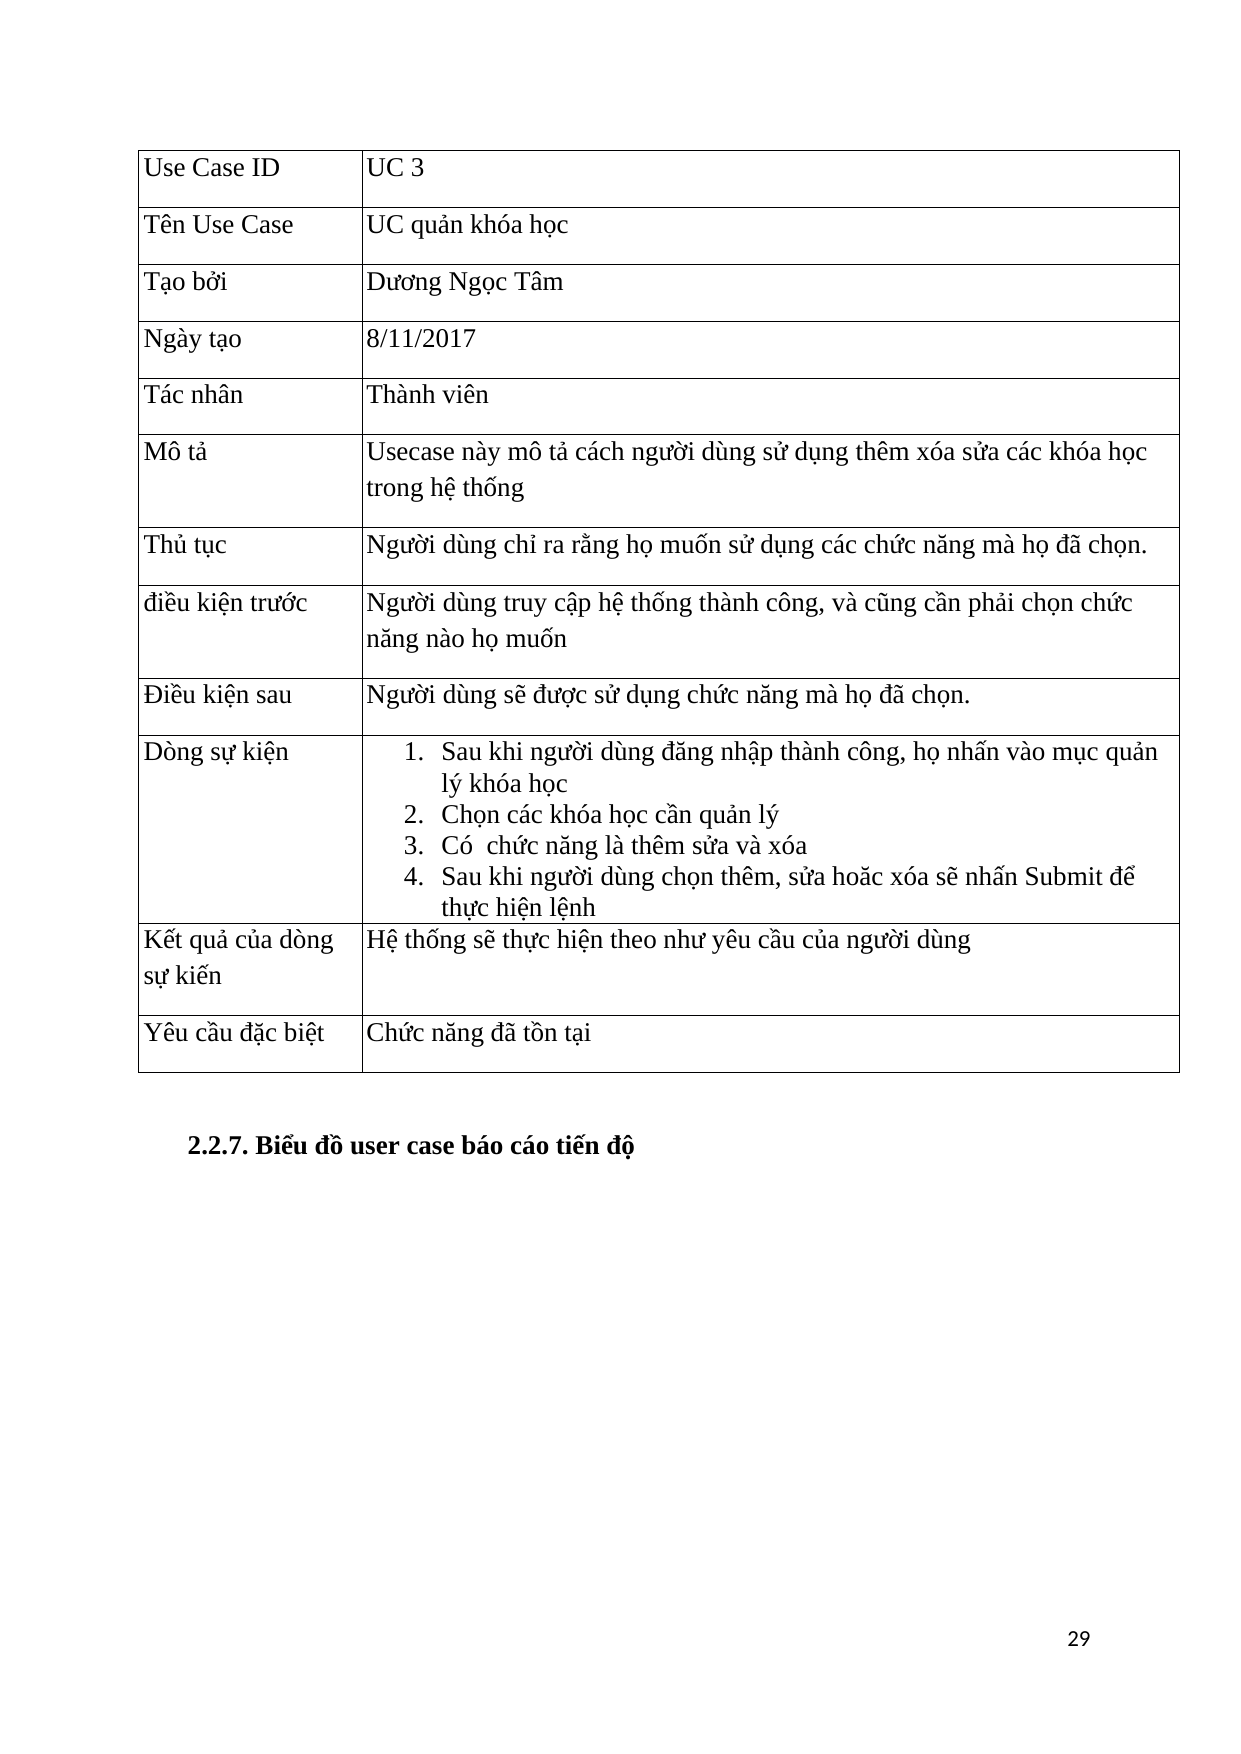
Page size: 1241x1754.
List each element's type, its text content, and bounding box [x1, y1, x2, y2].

table_cell Sau khi người dùng đăng nhập thành công, họ nhấn vào mục quản lý khóa học Chọn các khóa học cần quản lý Có chức năng là thêm sửa và xóa Sau khi người dùng chọn thêm, sửa hoăc xóa sẽ nhấn Submit để thực hiện lệnh [363, 736, 1179, 922]
table_header Use Case ID [139, 151, 362, 207]
table_cell Usecase này mô tả cách người dùng sử dụng thêm xóa sửa các khóa học trong hệ thống [363, 435, 1179, 527]
table_cell Ngày tạo [139, 322, 362, 377]
table_cell Mô tả [139, 435, 362, 527]
table_cell 8/11/2017 [363, 322, 1179, 377]
table_cell Tác nhân [139, 379, 362, 434]
table_cell Thủ tục [139, 528, 362, 585]
subtitle Biểu đồ user case báo cáo tiến độ [187, 1129, 1090, 1161]
table_cell Tạo bởi [139, 265, 362, 321]
table_cell Tên Use Case [139, 208, 362, 264]
table_cell Dương Ngọc Tâm [363, 265, 1179, 321]
table_cell Dòng sự kiện [139, 736, 362, 922]
table_header UC 3 [363, 151, 1179, 207]
table_cell Thành viên [363, 379, 1179, 434]
table_cell Điều kiện sau [139, 679, 362, 734]
table_cell Người dùng sẽ được sử dụng chức năng mà họ đã chọn. [363, 679, 1179, 734]
table_cell Kết quả của dòng sự kiến [139, 924, 362, 1015]
table_cell Người dùng truy cập hệ thống thành công, và cũng cần phải chọn chức năng nào họ muốn [363, 586, 1179, 678]
table_cell Người dùng chỉ ra rằng họ muốn sử dụng các chức năng mà họ đã chọn. [363, 528, 1179, 585]
table_cell UC quản khóa học [363, 208, 1179, 264]
table_cell Yêu cầu đặc biệt [139, 1016, 362, 1072]
table_cell Chức năng đã tồn tại [363, 1016, 1179, 1072]
table_cell điều kiện trước [139, 586, 362, 678]
table_cell Hệ thống sẽ thực hiện theo như yêu cầu của người dùng [363, 924, 1179, 1015]
